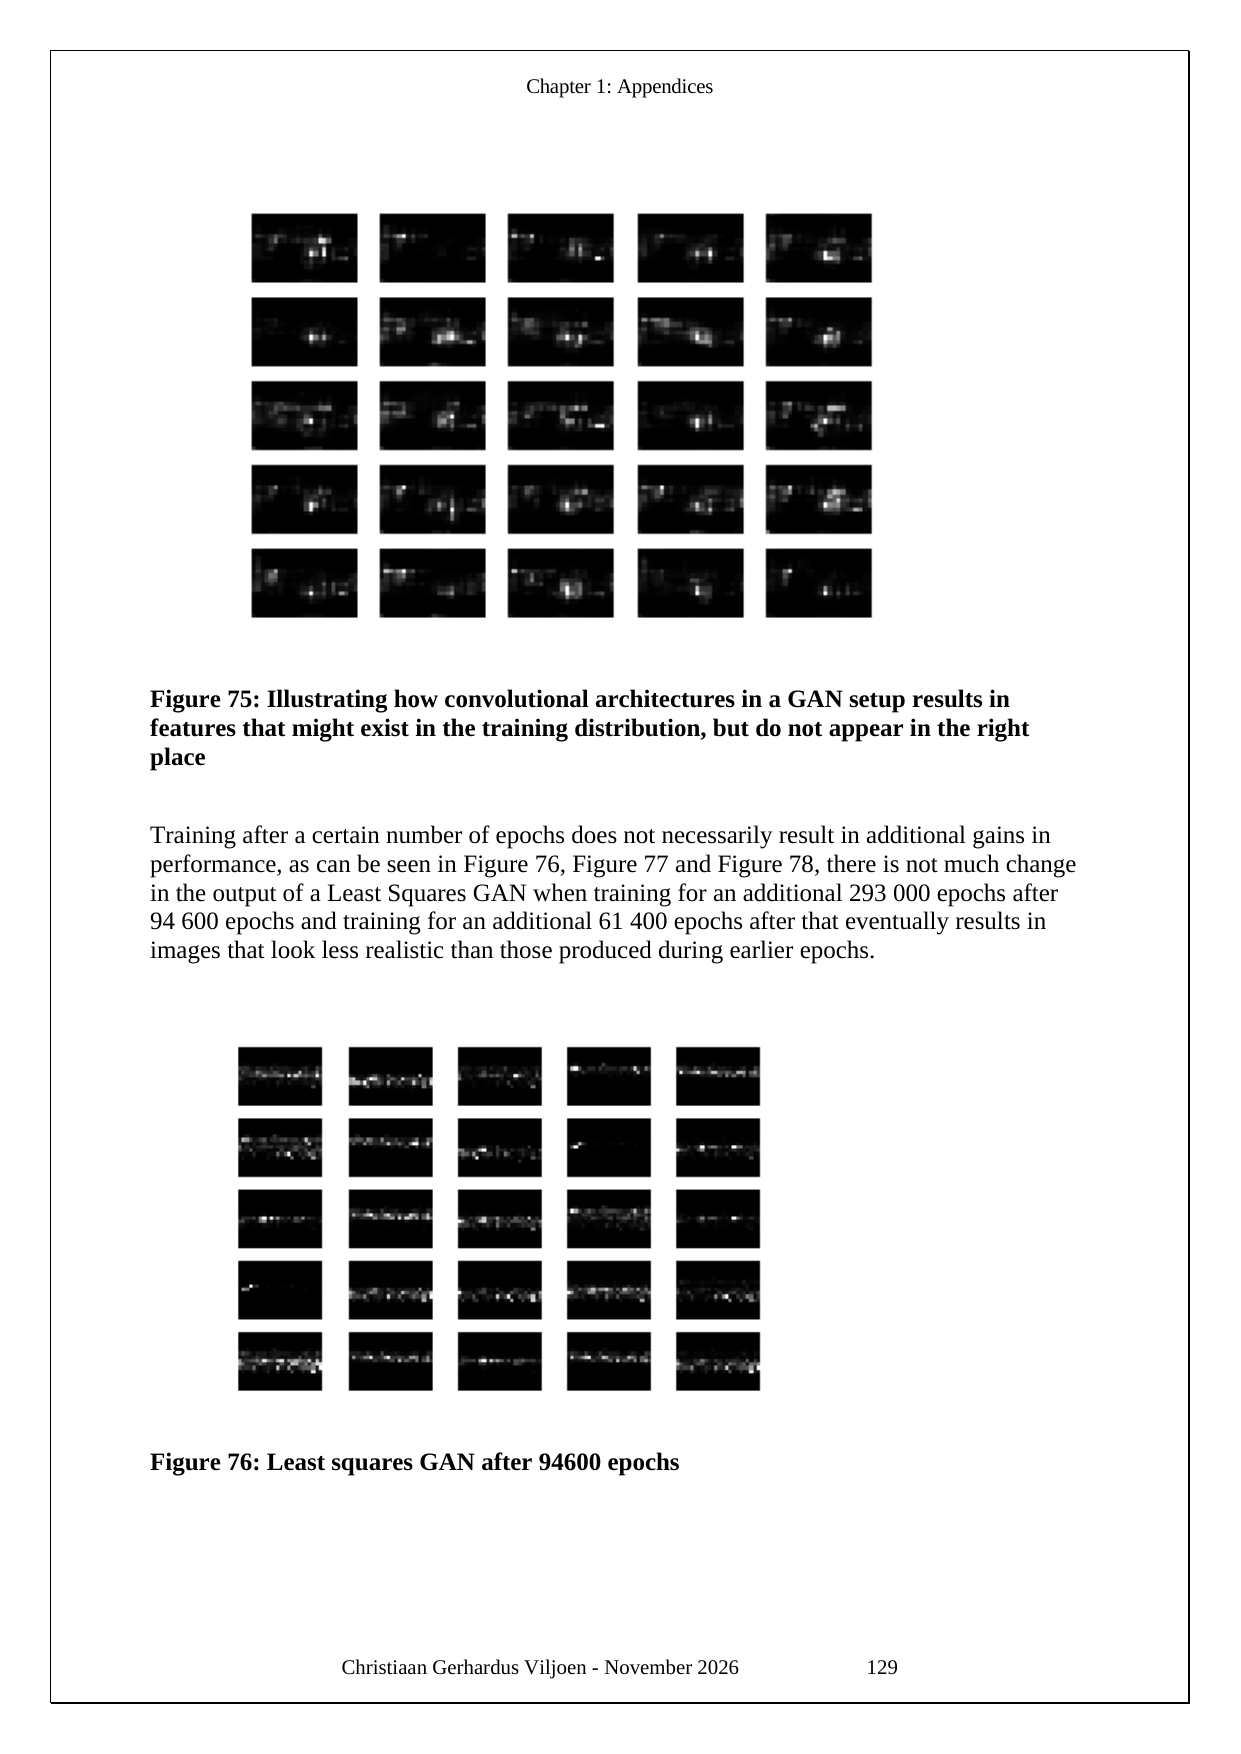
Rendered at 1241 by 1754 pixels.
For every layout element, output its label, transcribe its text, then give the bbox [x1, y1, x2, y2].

picture [150, 150, 952, 685]
picture [150, 992, 833, 1448]
